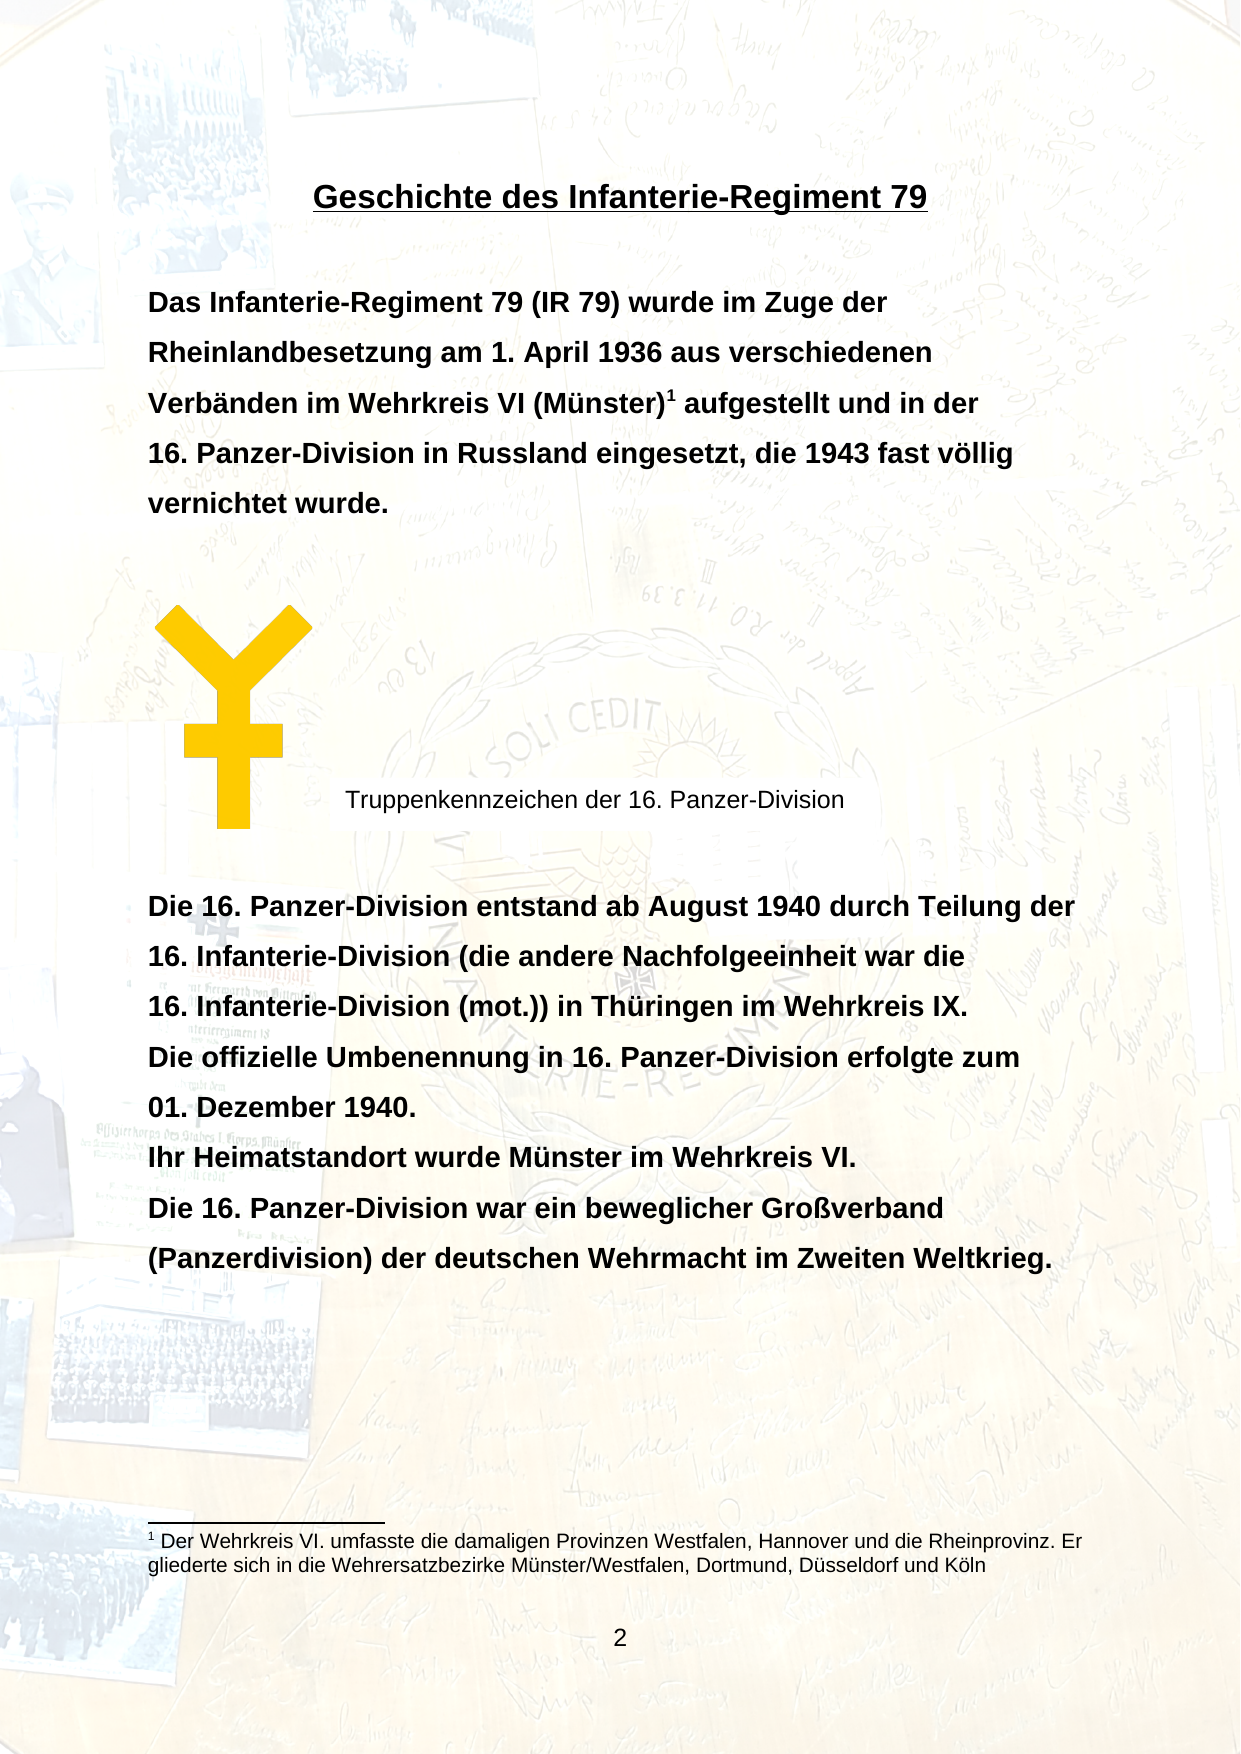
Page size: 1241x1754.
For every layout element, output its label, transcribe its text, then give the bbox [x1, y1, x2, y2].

text 16. Panzer-Division in Russland eingesetzt, die 1943 fast völlig vernichtet wurde. [148, 436, 1092, 520]
text 01. Dezember 1940. [148, 1090, 1092, 1124]
picture [154, 605, 313, 829]
text Ihr Heimatstandort wurde Münster im Wehrkreis VI. [148, 1140, 1092, 1174]
text Die 16. Panzer-Division entstand ab August 1940 durch Teilung der 16. Infanterie-Division (die andere Nachfolgeeinheit war die [148, 889, 1092, 973]
text 16. Infanterie-Division (mot.)) in Thüringen im Wehrkreis IX. [148, 989, 1092, 1023]
text Die offizielle Umbenennung in 16. Panzer-Division erfolgte zum [148, 1040, 1092, 1073]
text Geschichte des Infanterie-Regiment 79 [148, 177, 1092, 216]
text Die 16. Panzer-Division war ein beweglicher Großverband (Panzerdivision) der deutschen Wehrmacht im Zweiten Weltkrieg. [148, 1191, 1092, 1274]
text Das Infanterie-Regiment 79 (IR 79) wurde im Zuge der Rheinlandbesetzung am 1. April 1936 aus verschiedenen Verbänden im Wehrkreis VI (Münster) aufgestellt und in der [148, 285, 1092, 419]
